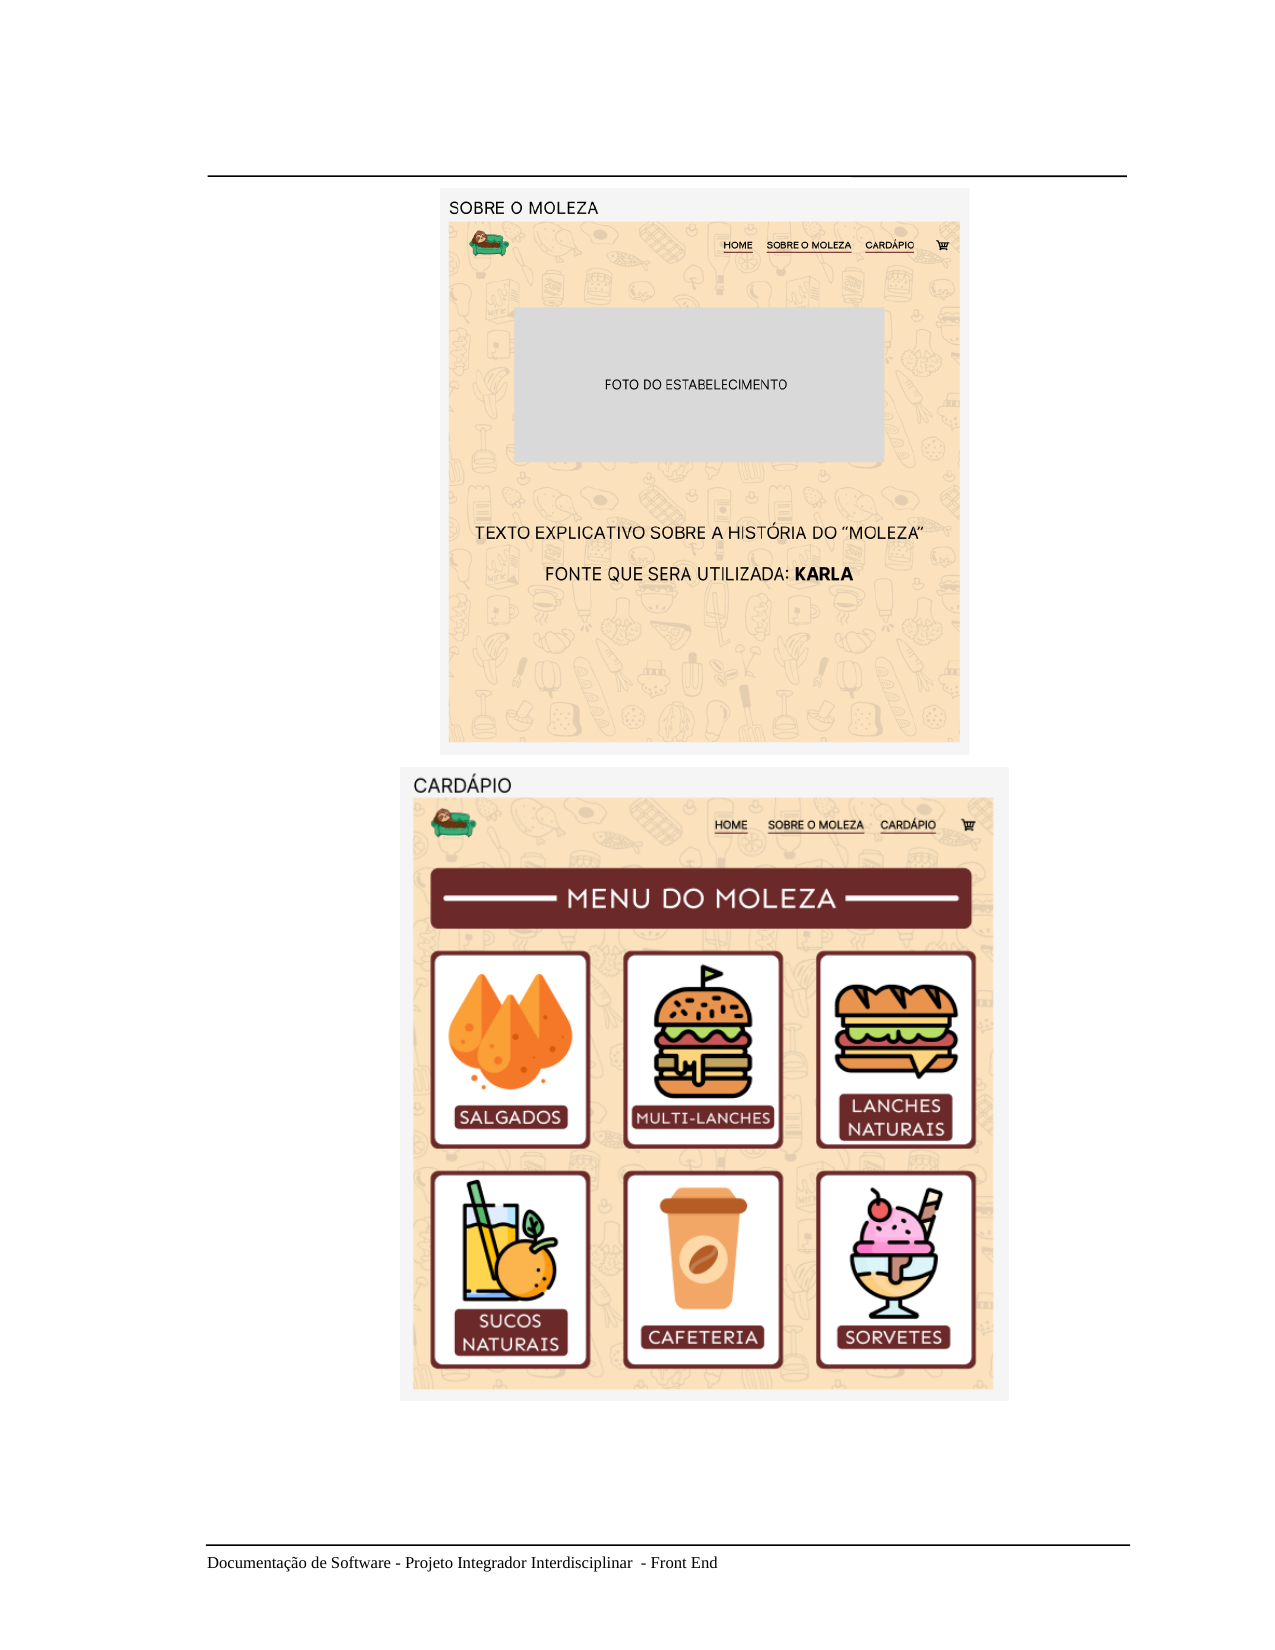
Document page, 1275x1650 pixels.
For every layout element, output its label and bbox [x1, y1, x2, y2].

picture [439, 188, 970, 755]
picture [400, 767, 1009, 1401]
